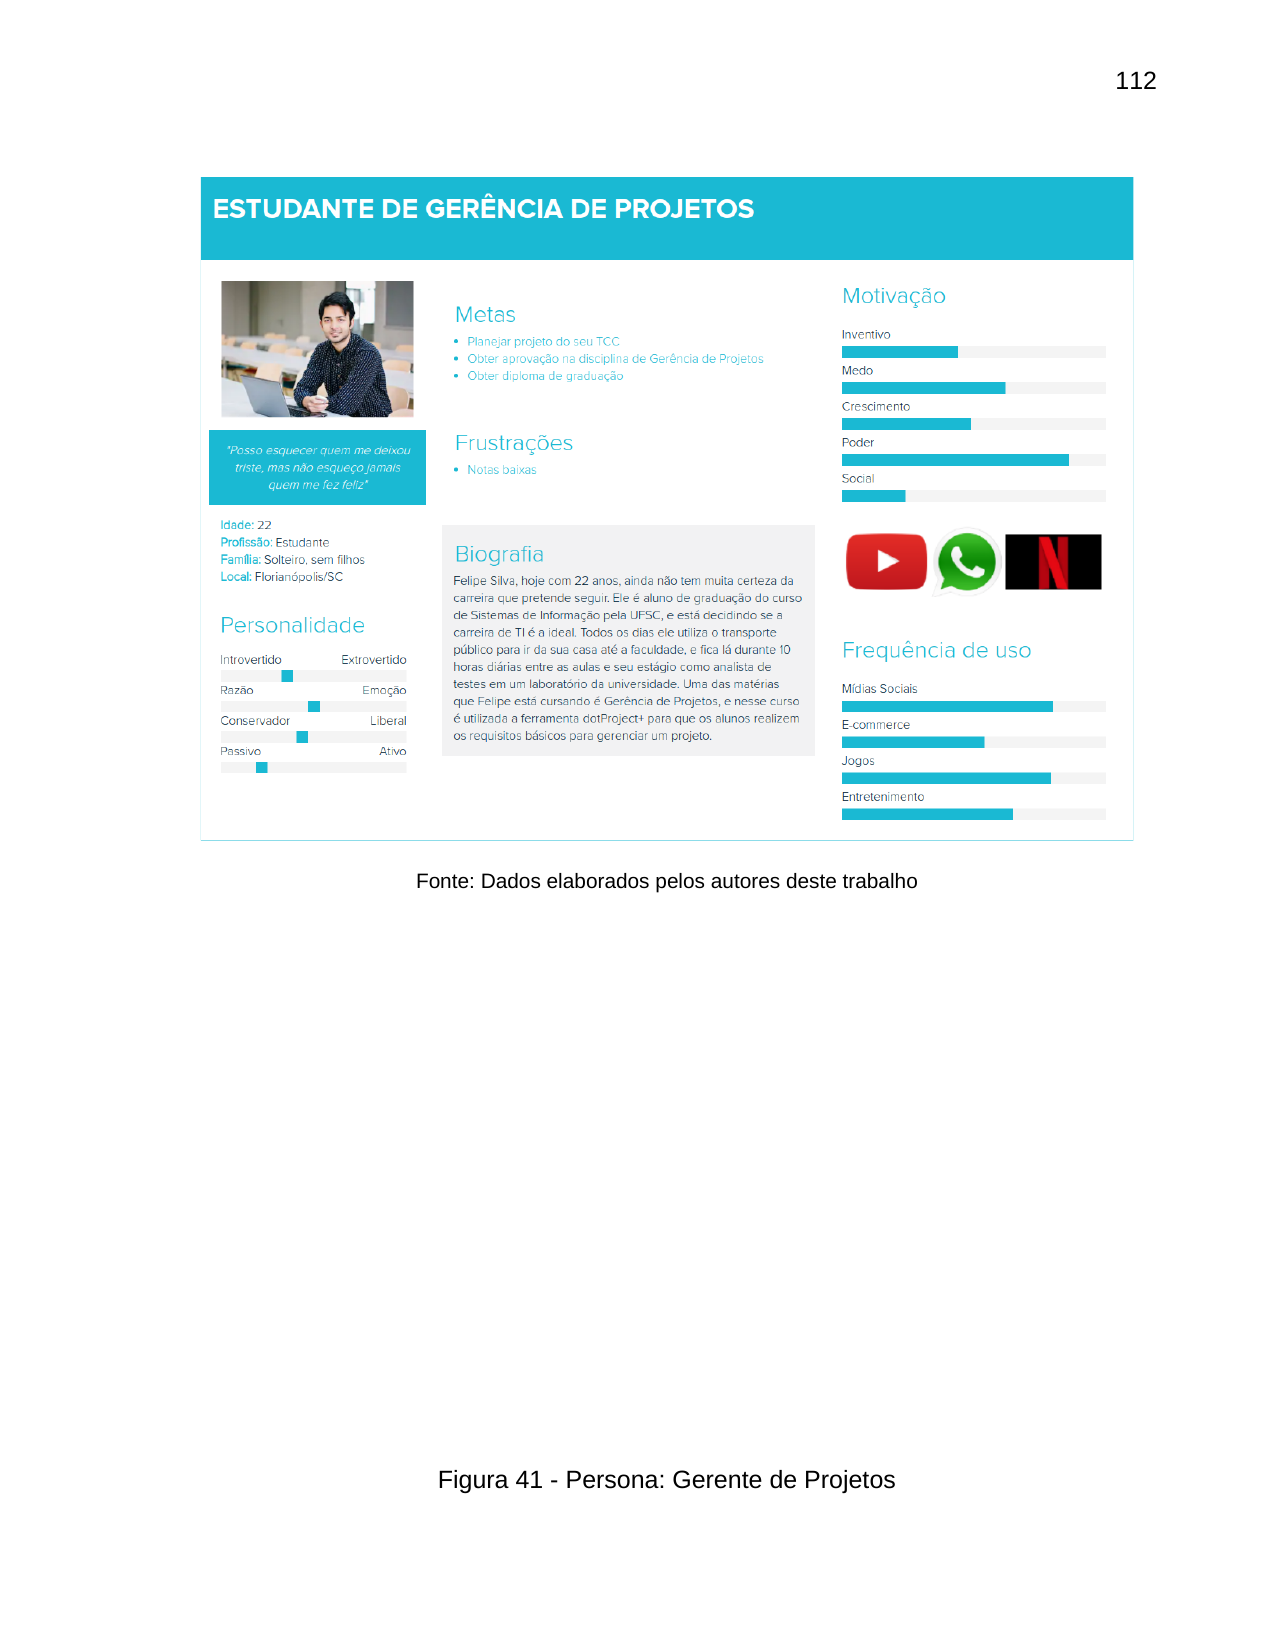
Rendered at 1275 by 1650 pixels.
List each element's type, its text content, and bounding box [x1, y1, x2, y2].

text Figura 41 - Persona: Gerente de Projetos [177, 1465, 1157, 1494]
text Fonte: Dados elaborados pelos autores deste trabalho [177, 869, 1157, 893]
picture [200, 177, 1134, 841]
